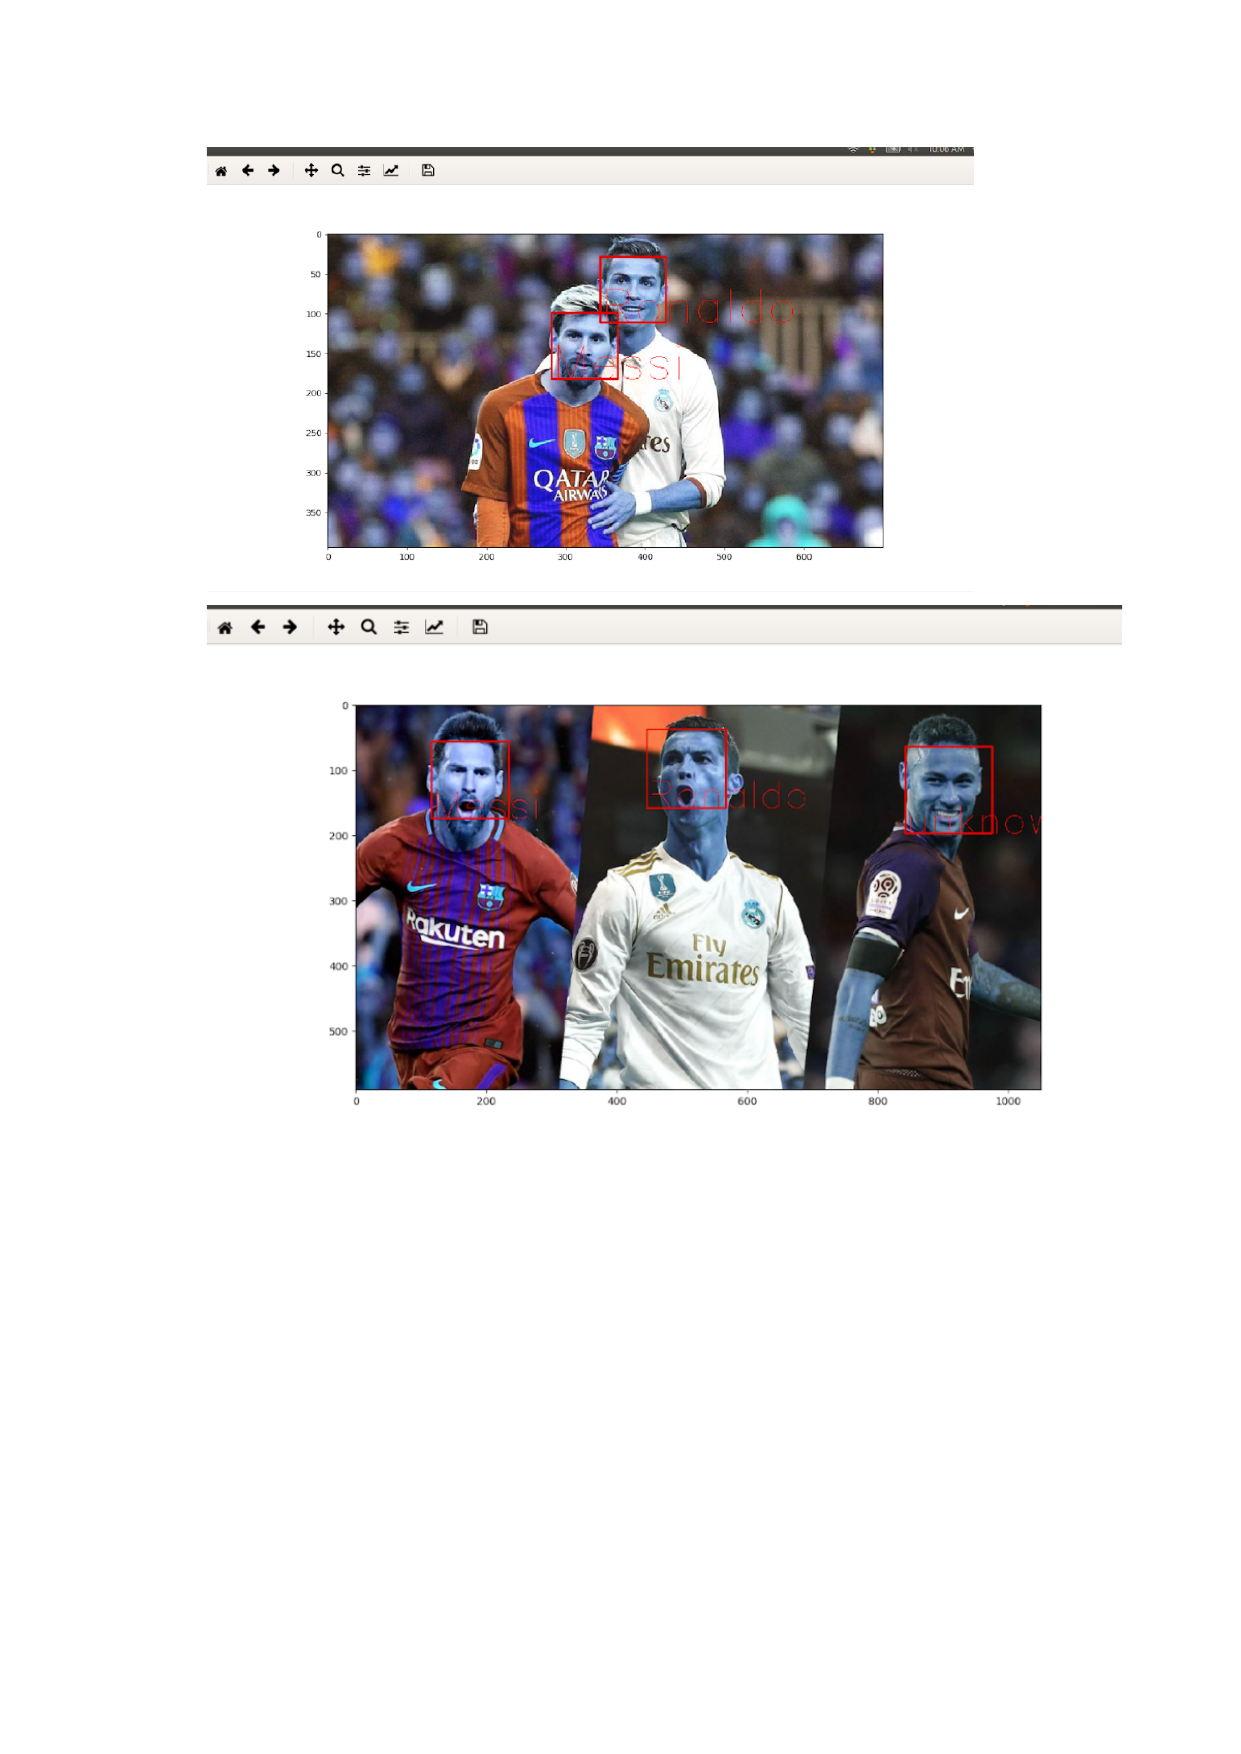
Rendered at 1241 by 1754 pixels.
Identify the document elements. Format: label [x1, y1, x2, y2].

picture [206, 147, 974, 592]
picture [206, 605, 1123, 1115]
